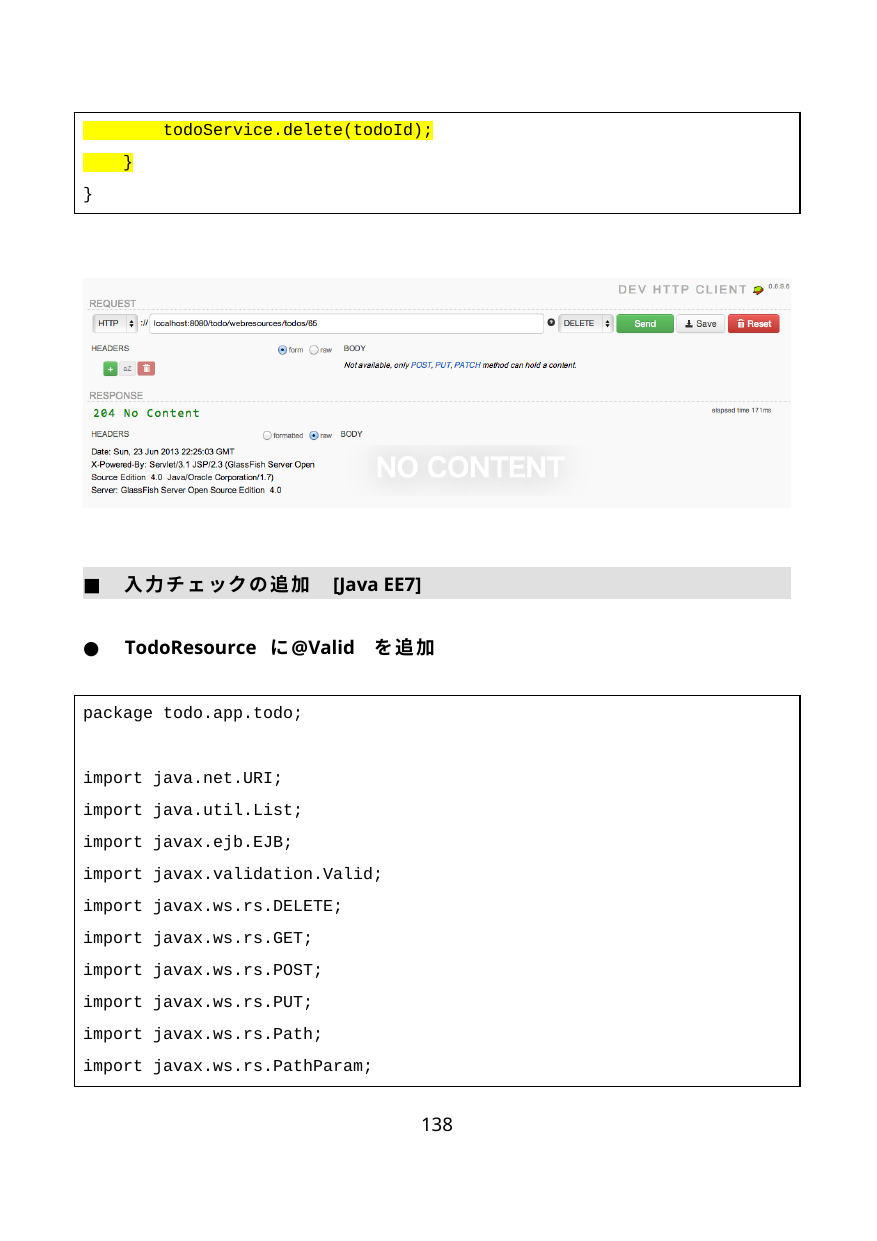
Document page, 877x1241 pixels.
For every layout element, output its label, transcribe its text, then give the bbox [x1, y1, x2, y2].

text } [83, 147, 791, 176]
text import javax.validation.Valid; [83, 859, 791, 891]
text import javax.ws.rs.DELETE; [83, 891, 791, 923]
text import javax.ejb.EJB; [83, 827, 791, 859]
text import javax.ws.rs.PathParam; [75, 1048, 799, 1086]
text package todo.app.todo; [75, 696, 799, 731]
text } [75, 176, 799, 213]
picture [82, 278, 792, 508]
text import java.util.List; [83, 795, 791, 827]
subtitle TodoResourceに@Validを追加 [83, 631, 791, 663]
text import javax.ws.rs.PUT; [83, 987, 791, 1019]
text import javax.ws.rs.GET; [83, 923, 791, 955]
text todoService.delete(todoId); [75, 113, 799, 147]
text import java.net.URI; [83, 763, 791, 795]
text import javax.ws.rs.POST; [83, 955, 791, 987]
subtitle 入力チェックの追加 [Java EE7] [83, 567, 791, 599]
text import javax.ws.rs.Path; [83, 1019, 791, 1048]
